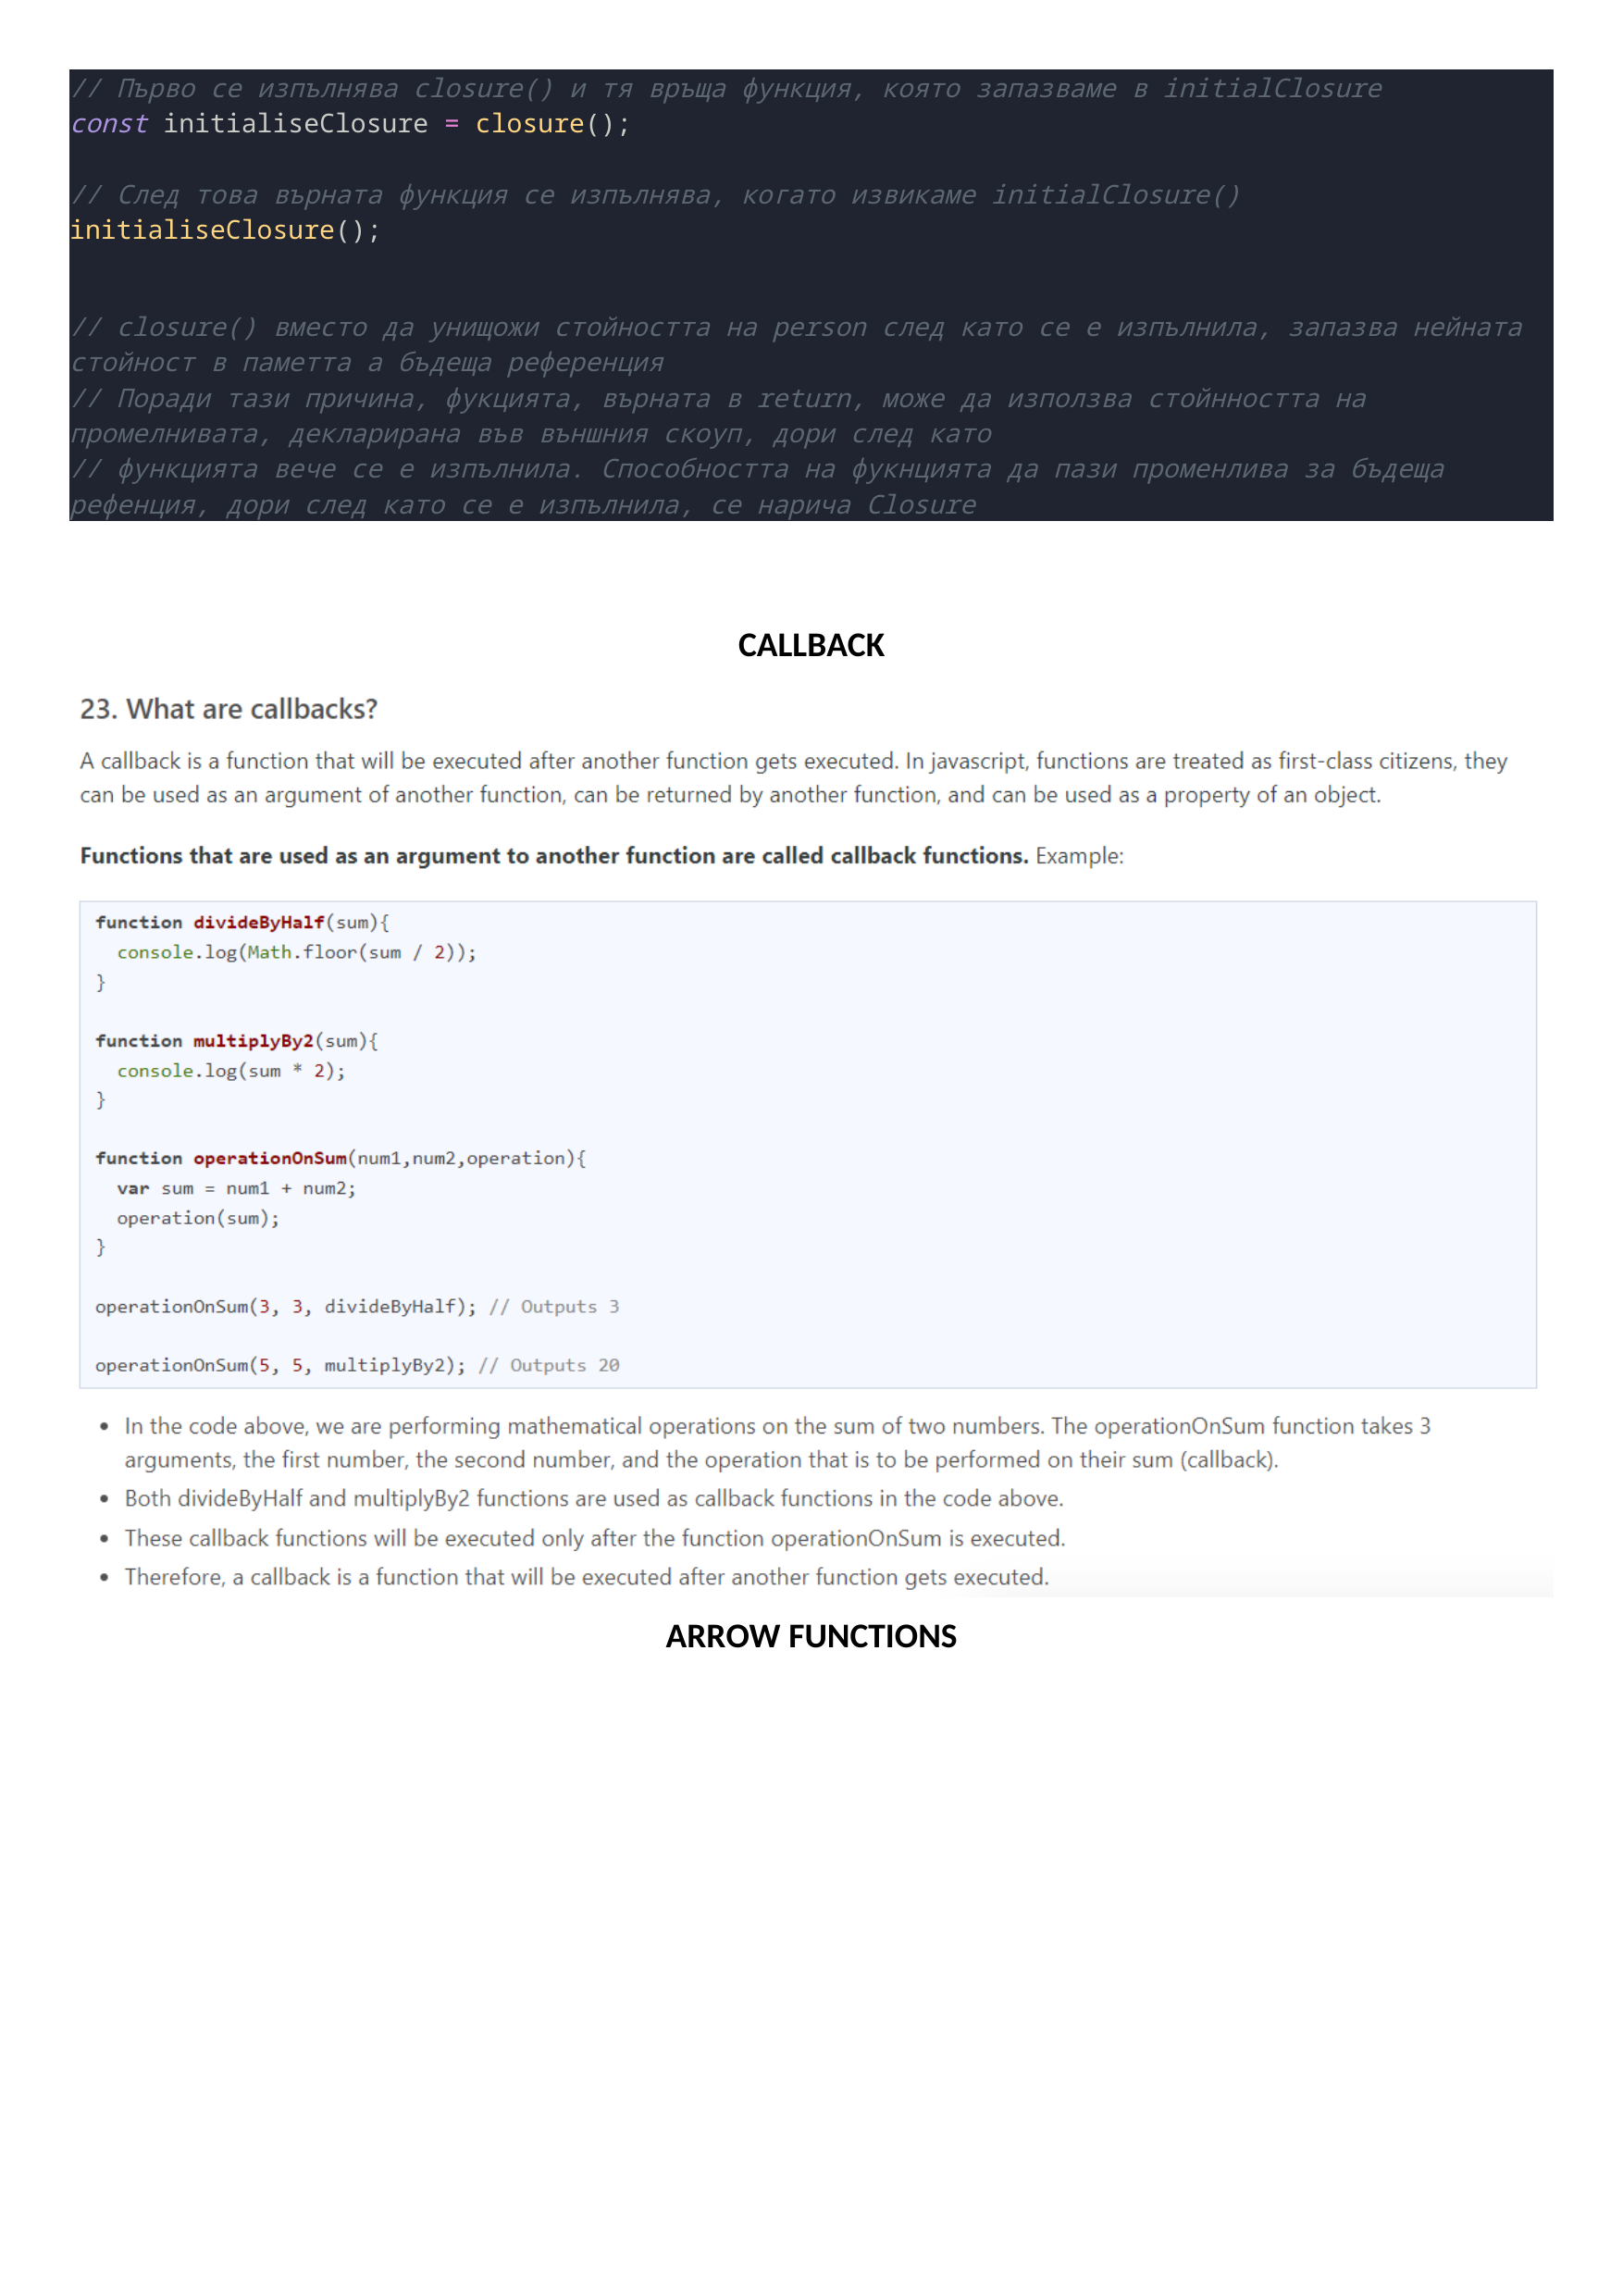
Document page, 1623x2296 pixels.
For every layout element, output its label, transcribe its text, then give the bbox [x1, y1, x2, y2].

text CALLBACK [69, 623, 1554, 665]
text // След това върната функция се изпълнява, когато извикаме initialClosure() [69, 176, 1554, 211]
text // Първо се изпълнява closure() и тя връща функция, която запазваме в initialClosure [69, 69, 1554, 105]
text // Поради тази причина, фукцията, върната в return, може да използва стойнността на промелнивата, декларирана във външния скоуп, дори след като [69, 379, 1554, 450]
text ARROW FUNCTIONS [69, 1614, 1554, 1657]
picture [69, 684, 1554, 1597]
text // функцията вече се е изпълнила. Способността на фукнцията да пази променлива за бъдеща рефенция, дори след като се е изпълнила, се нарича Closure [69, 450, 1554, 521]
text const initialiseClosure = closure(); [69, 105, 1554, 141]
text // closure() вместо да унищожи стойността на person след като се е изпълнила, запазва нейната стойност в паметта а бъдеща референция [69, 308, 1554, 379]
text initialiseClosure(); [69, 211, 1554, 247]
